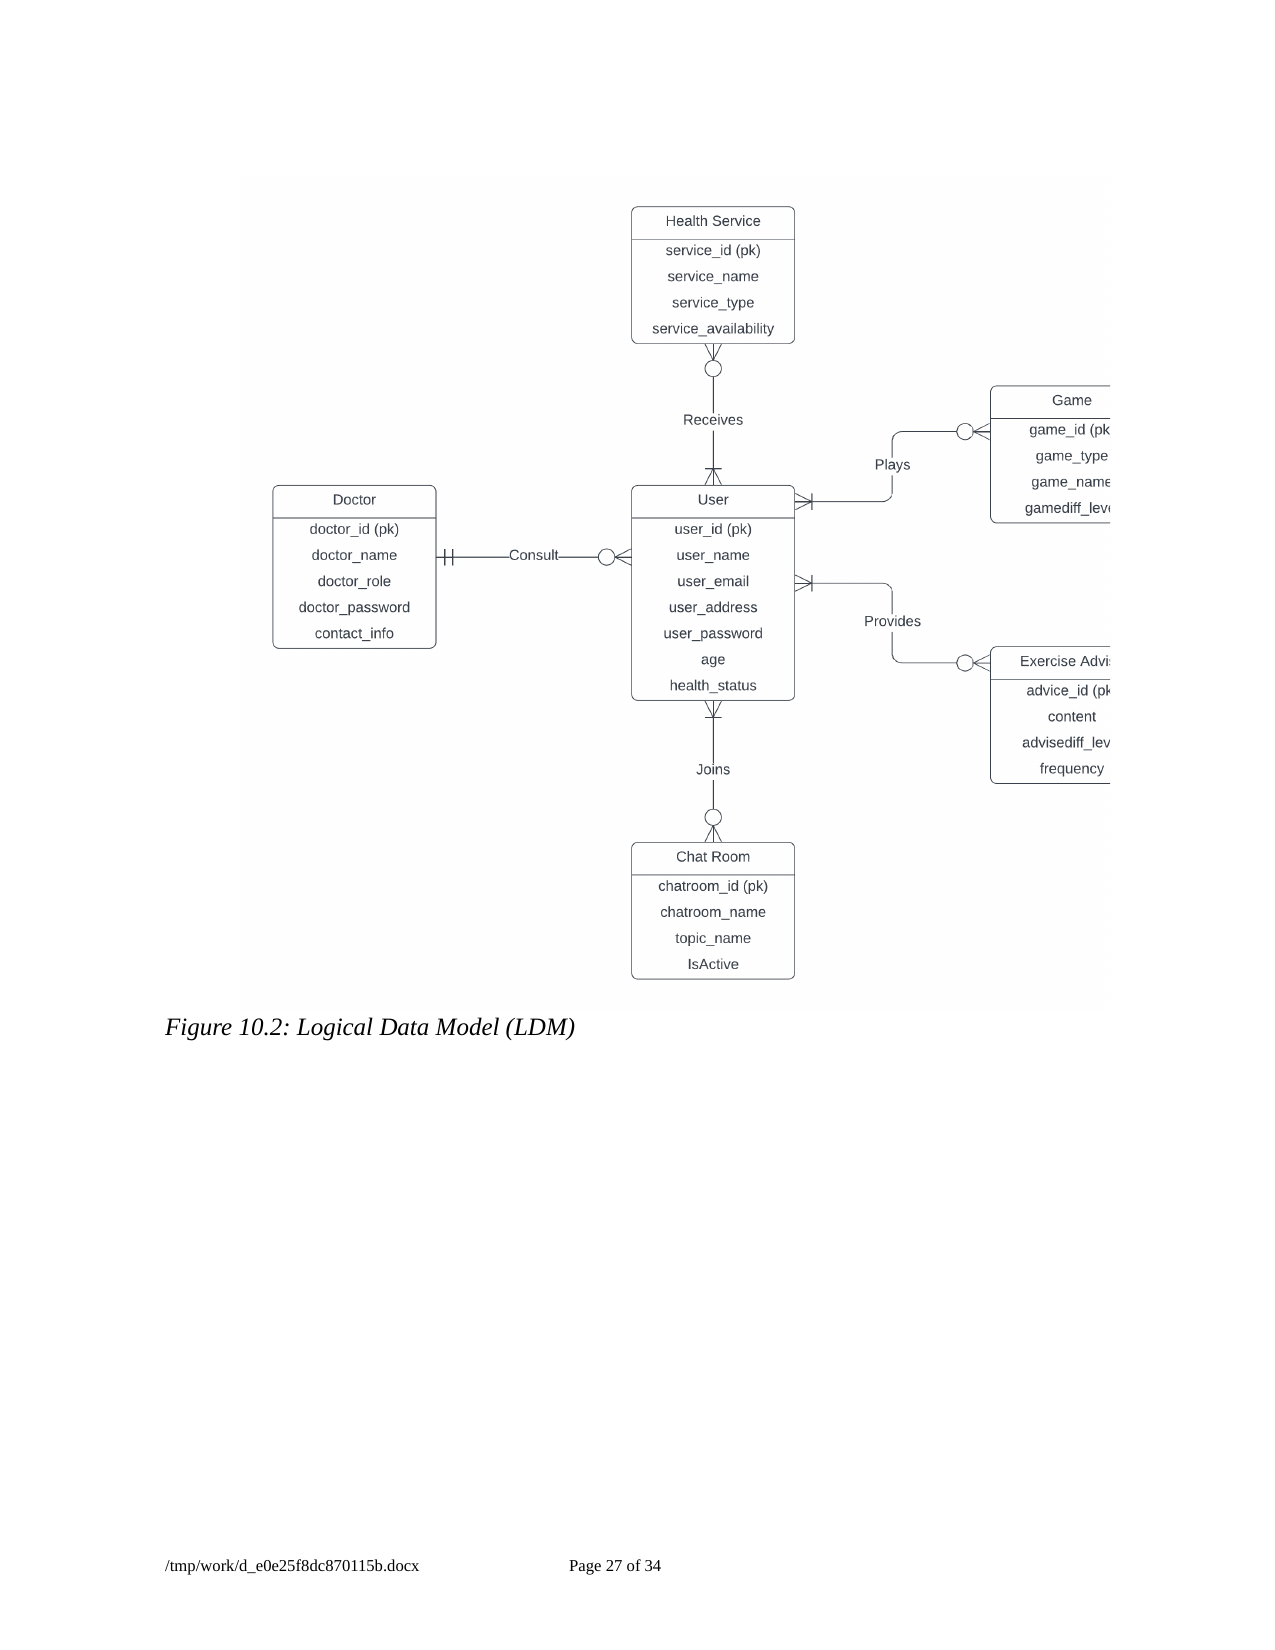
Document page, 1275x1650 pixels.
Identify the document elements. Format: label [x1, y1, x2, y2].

picture [240, 174, 1111, 1012]
